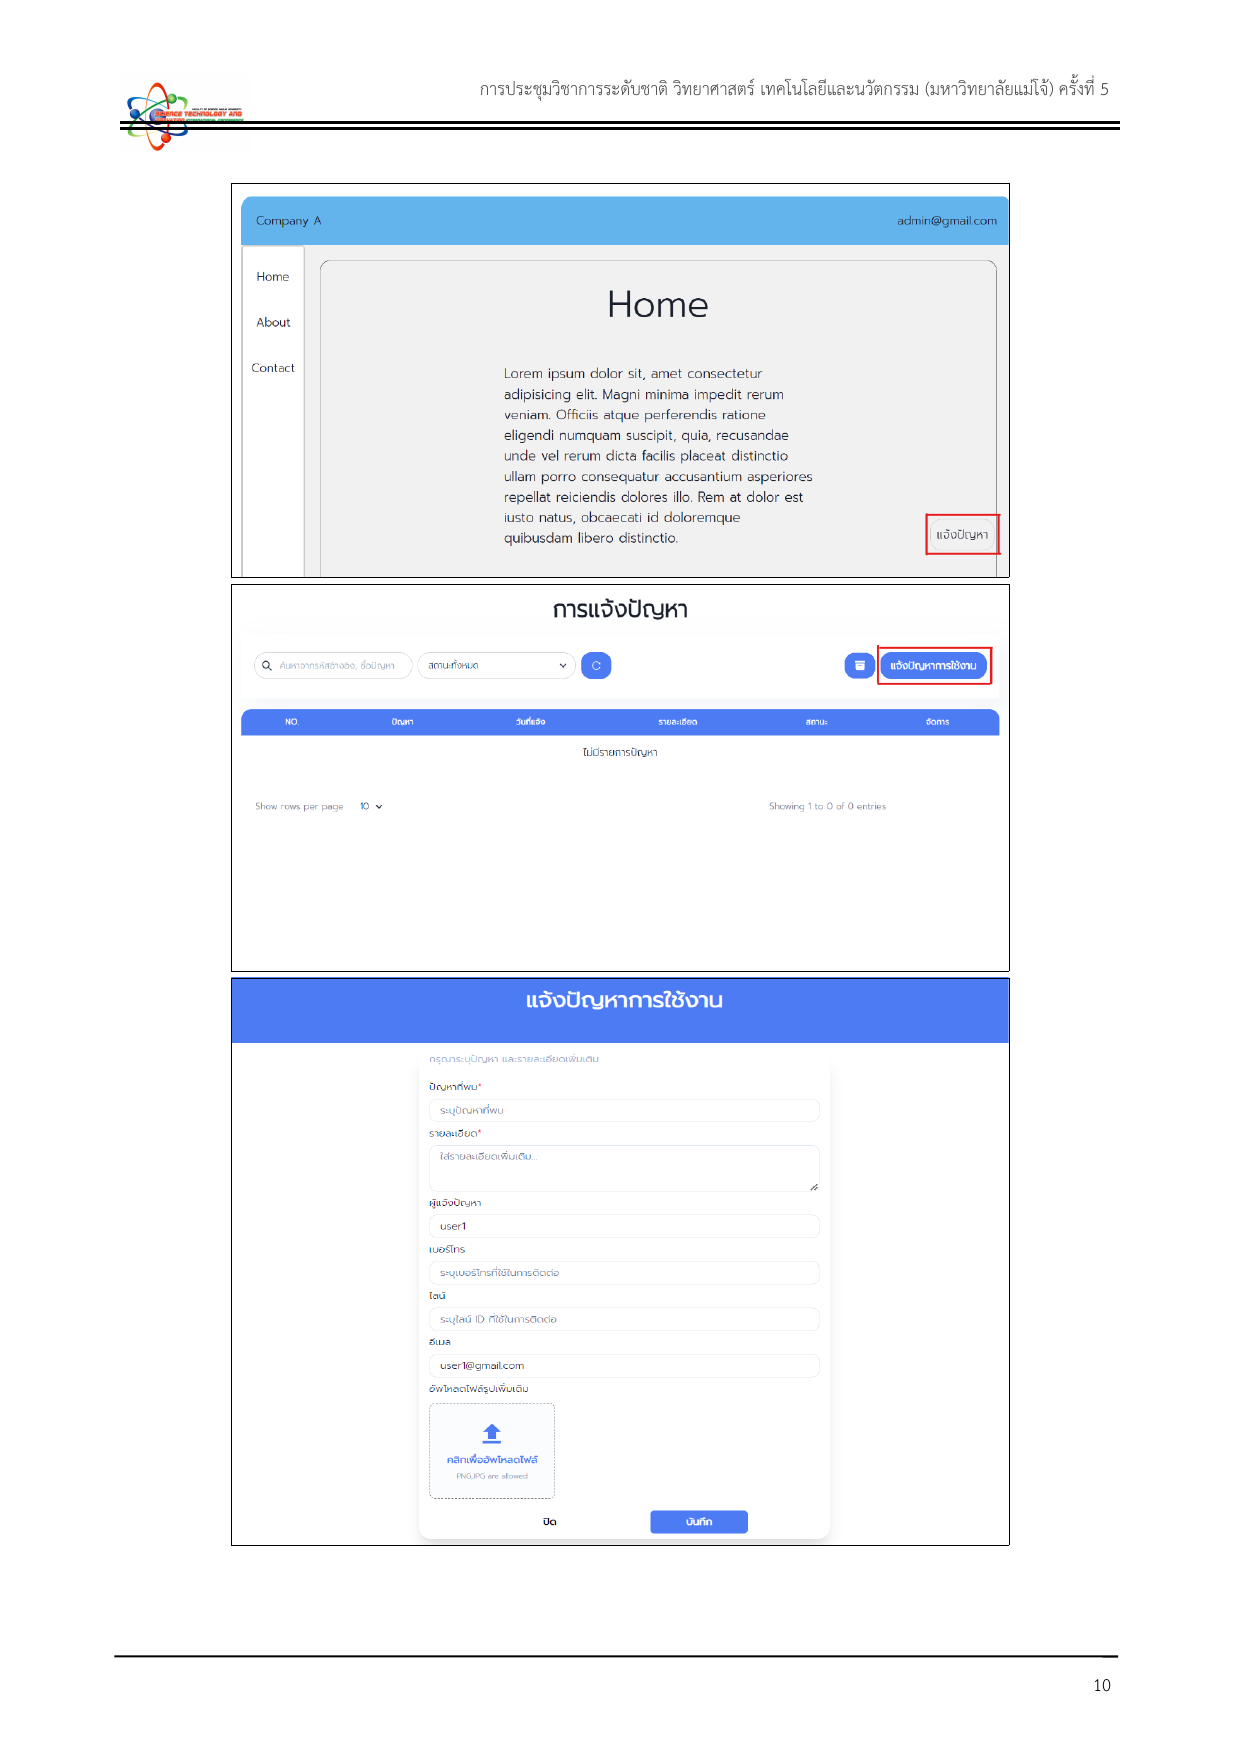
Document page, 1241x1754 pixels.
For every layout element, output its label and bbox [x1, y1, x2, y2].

picture [232, 979, 1009, 1545]
picture [120, 73, 252, 121]
picture [120, 130, 252, 153]
picture [232, 585, 1009, 971]
picture [232, 184, 1009, 577]
